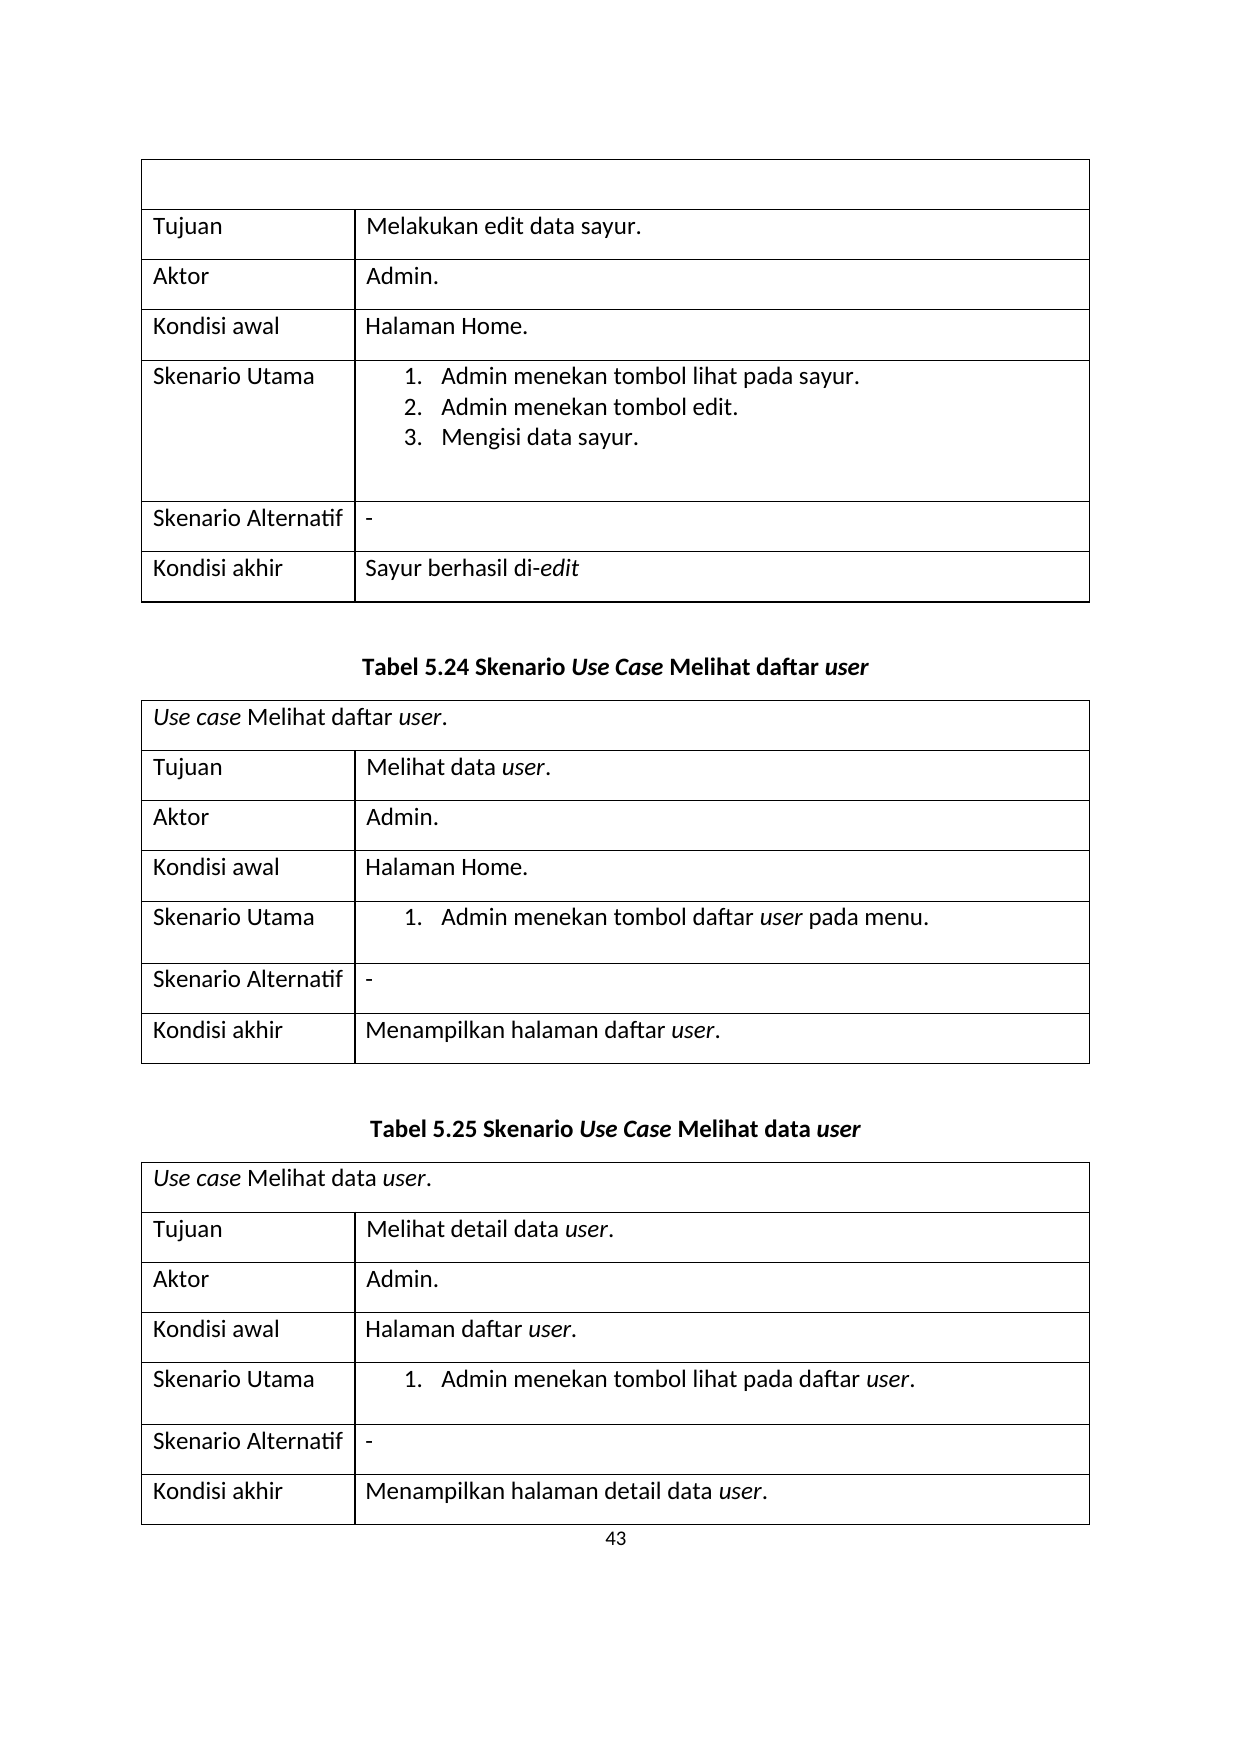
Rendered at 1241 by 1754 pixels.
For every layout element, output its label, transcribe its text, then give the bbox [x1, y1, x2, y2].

table_cell Kondisi akhir [142, 552, 354, 601]
table_cell Kondisi akhir [142, 1014, 354, 1063]
table_cell Admin menekan tombol lihat pada daftar user. [356, 1363, 1089, 1424]
table_cell Halaman Home. [356, 851, 1089, 901]
table_cell Skenario Alternatif [142, 1425, 354, 1474]
table_cell Sayur berhasil di-edit [356, 552, 1089, 601]
table_cell Melihat data user. [356, 751, 1089, 800]
text Tabel 5.25 Skenario Use Case Melihat data user [141, 1113, 1092, 1143]
table_cell Kondisi awal [142, 851, 354, 901]
text Tabel 5.24 Skenario Use Case Melihat daftar user [141, 651, 1092, 682]
table_cell Skenario Utama [142, 902, 354, 963]
table_cell Tujuan [142, 1213, 354, 1262]
table_cell Kondisi awal [142, 310, 354, 359]
table_cell Tujuan [142, 210, 354, 259]
table_cell Skenario Alternatif [142, 964, 354, 1013]
table_cell Kondisi akhir [142, 1475, 354, 1524]
table_cell Halaman daftar user. [356, 1313, 1089, 1362]
table_cell Aktor [142, 260, 354, 309]
table_cell Admin menekan tombol daftar user pada menu. [356, 902, 1089, 963]
table_cell Melakukan edit data sayur. [356, 210, 1089, 259]
table_header Use case Melihat daftar user. [142, 701, 1089, 750]
table_cell Menampilkan halaman daftar user. [356, 1014, 1089, 1063]
table_cell Admin. [356, 1263, 1089, 1312]
table_cell Tujuan [142, 751, 354, 800]
table_cell Skenario Alternatif [142, 502, 354, 551]
table_cell Skenario Utama [142, 1363, 354, 1424]
table_cell - [356, 964, 1089, 1013]
table_cell Skenario Utama [142, 361, 354, 501]
table_cell - [356, 502, 1089, 551]
table_cell Melihat detail data user. [356, 1213, 1089, 1262]
table_cell Aktor [142, 801, 354, 850]
table_cell Admin. [356, 801, 1089, 850]
table_header Use case Melihat data user. [142, 1163, 1089, 1212]
table_cell Admin. [356, 260, 1089, 309]
table_cell Admin menekan tombol lihat pada sayur. Admin menekan tombol edit. Mengisi data sayur. [356, 361, 1089, 501]
table_cell - [356, 1425, 1089, 1474]
table_cell Menampilkan halaman detail data user. [356, 1475, 1089, 1524]
table_cell Kondisi awal [142, 1313, 354, 1362]
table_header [142, 160, 1089, 209]
table_cell Halaman Home. [356, 310, 1089, 359]
table_cell Aktor [142, 1263, 354, 1312]
